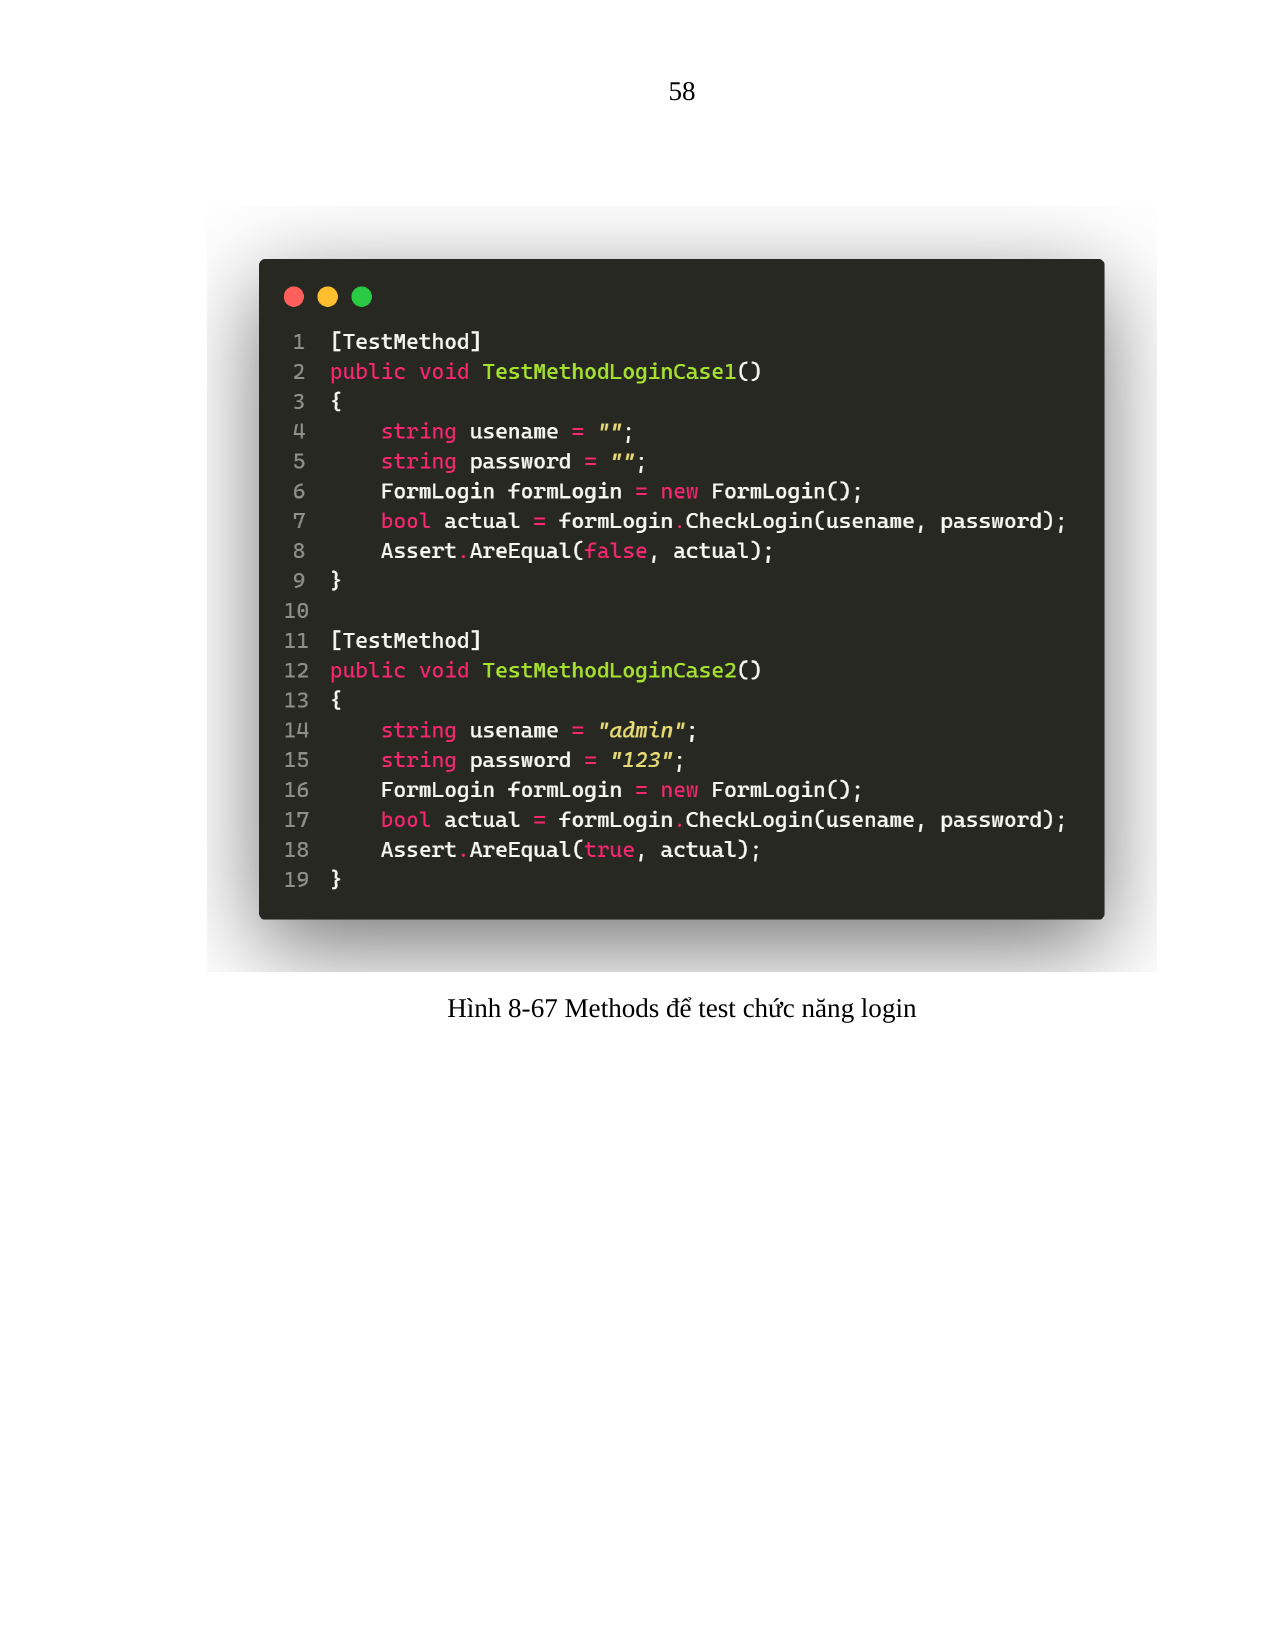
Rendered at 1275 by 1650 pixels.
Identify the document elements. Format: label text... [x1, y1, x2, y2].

picture [206, 206, 1157, 972]
